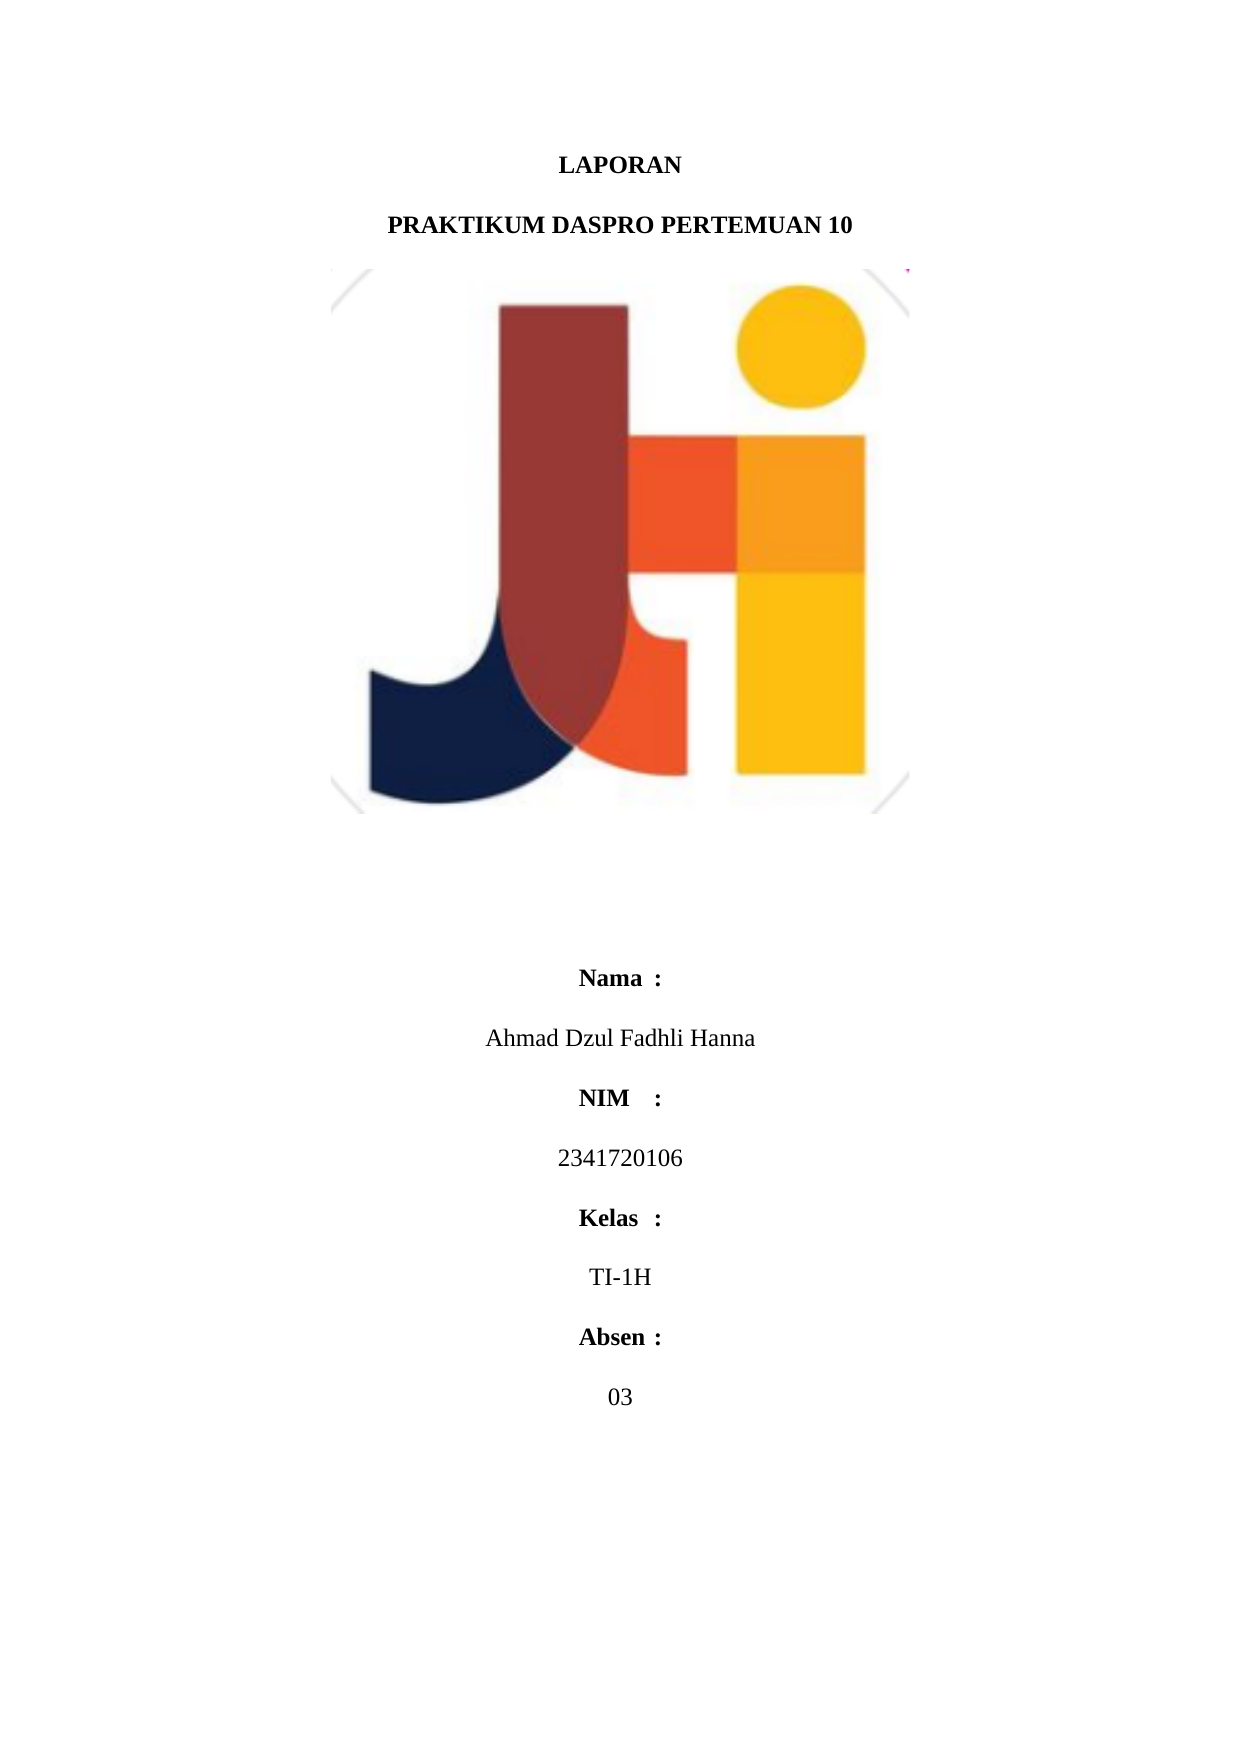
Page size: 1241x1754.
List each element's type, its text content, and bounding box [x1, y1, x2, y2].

text LAPORAN [150, 150, 1090, 179]
text Absen : [150, 1322, 1090, 1351]
text TI-1H [150, 1262, 1090, 1291]
text PRAKTIKUM DASPRO PERTEMUAN 10 [150, 210, 1090, 238]
text NIM : [150, 1083, 1090, 1112]
text Ahmad Dzul Fadhli Hanna [150, 1023, 1090, 1052]
text Nama : [150, 963, 1090, 992]
text 03 [150, 1382, 1090, 1411]
text Kelas : [150, 1203, 1090, 1231]
text 2341720106 [150, 1143, 1090, 1172]
picture [330, 269, 910, 814]
